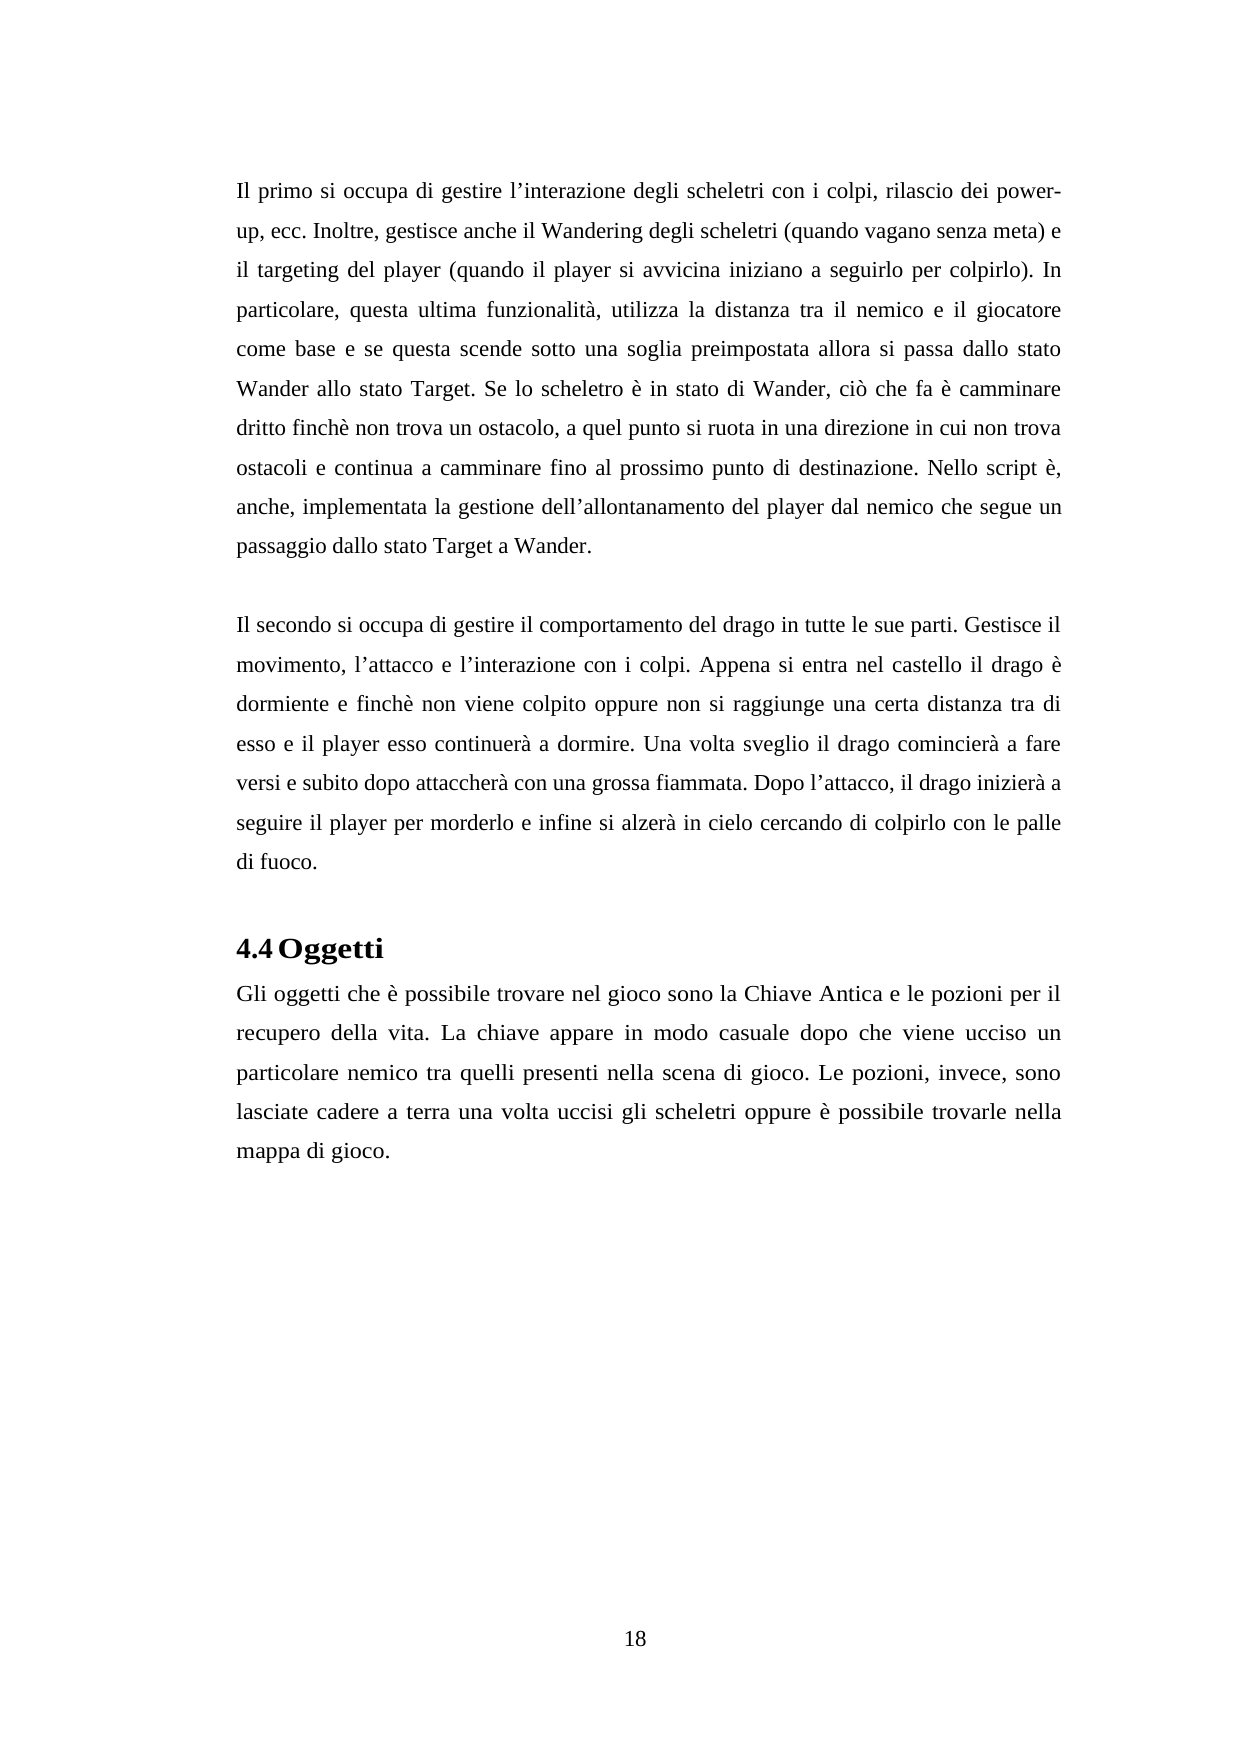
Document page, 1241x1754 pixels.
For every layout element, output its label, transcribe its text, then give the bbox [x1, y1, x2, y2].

text Il primo si occupa di gestire l’interazione degli scheletri con i colpi, rilascio dei power-up, ecc. Inoltre, gestisce anche il Wandering degli scheletri (quando vagano senza meta) e il targeting del player (quando il player si avvicina iniziano a seguirlo per colpirlo). In particolare, questa ultima funzionalità, utilizza la distanza tra il nemico e il giocatore come base e se questa scende sotto una soglia preimpostata allora si passa dallo stato Wander allo stato Target. Se lo scheletro è in stato di Wander, ciò che fa è camminare dritto finchè non trova un ostacolo, a quel punto si ruota in una direzione in cui non trova ostacoli e continua a camminare fino al prossimo punto di destinazione. Nello script è, anche, implementata la gestione dell’allontanamento del player dal nemico che segue un passaggio dallo stato Target a Wander. [236, 177, 1063, 559]
text Il secondo si occupa di gestire il comportamento del drago in tutte le sue parti. Gestisce il movimento, l’attacco e l’interazione con i colpi. Appena si entra nel castello il drago è dormiente e finchè non viene colpito oppure non si raggiunge una certa distanza tra di esso e il player esso continuerà a dormire. Una volta sveglio il drago comincierà a fare versi e subito dopo attaccherà con una grossa fiammata. Dopo l’attacco, il drago inizierà a seguire il player per morderlo e infine si alzerà in cielo cercando di colpirlo con le palle di fuoco. [236, 611, 1063, 875]
text Gli oggetti che è possibile trovare nel gioco sono la Chiave Antica e le pozioni per il recupero della vita. La chiave appare in modo casuale dopo che viene ucciso un particolare nemico tra quelli presenti nella scena di gioco. Le pozioni, invece, sono lasciate cadere a terra una volta uccisi gli scheletri oppure è possibile trovarle nella mappa di gioco. [236, 979, 1063, 1164]
subtitle Oggetti [236, 931, 1063, 965]
